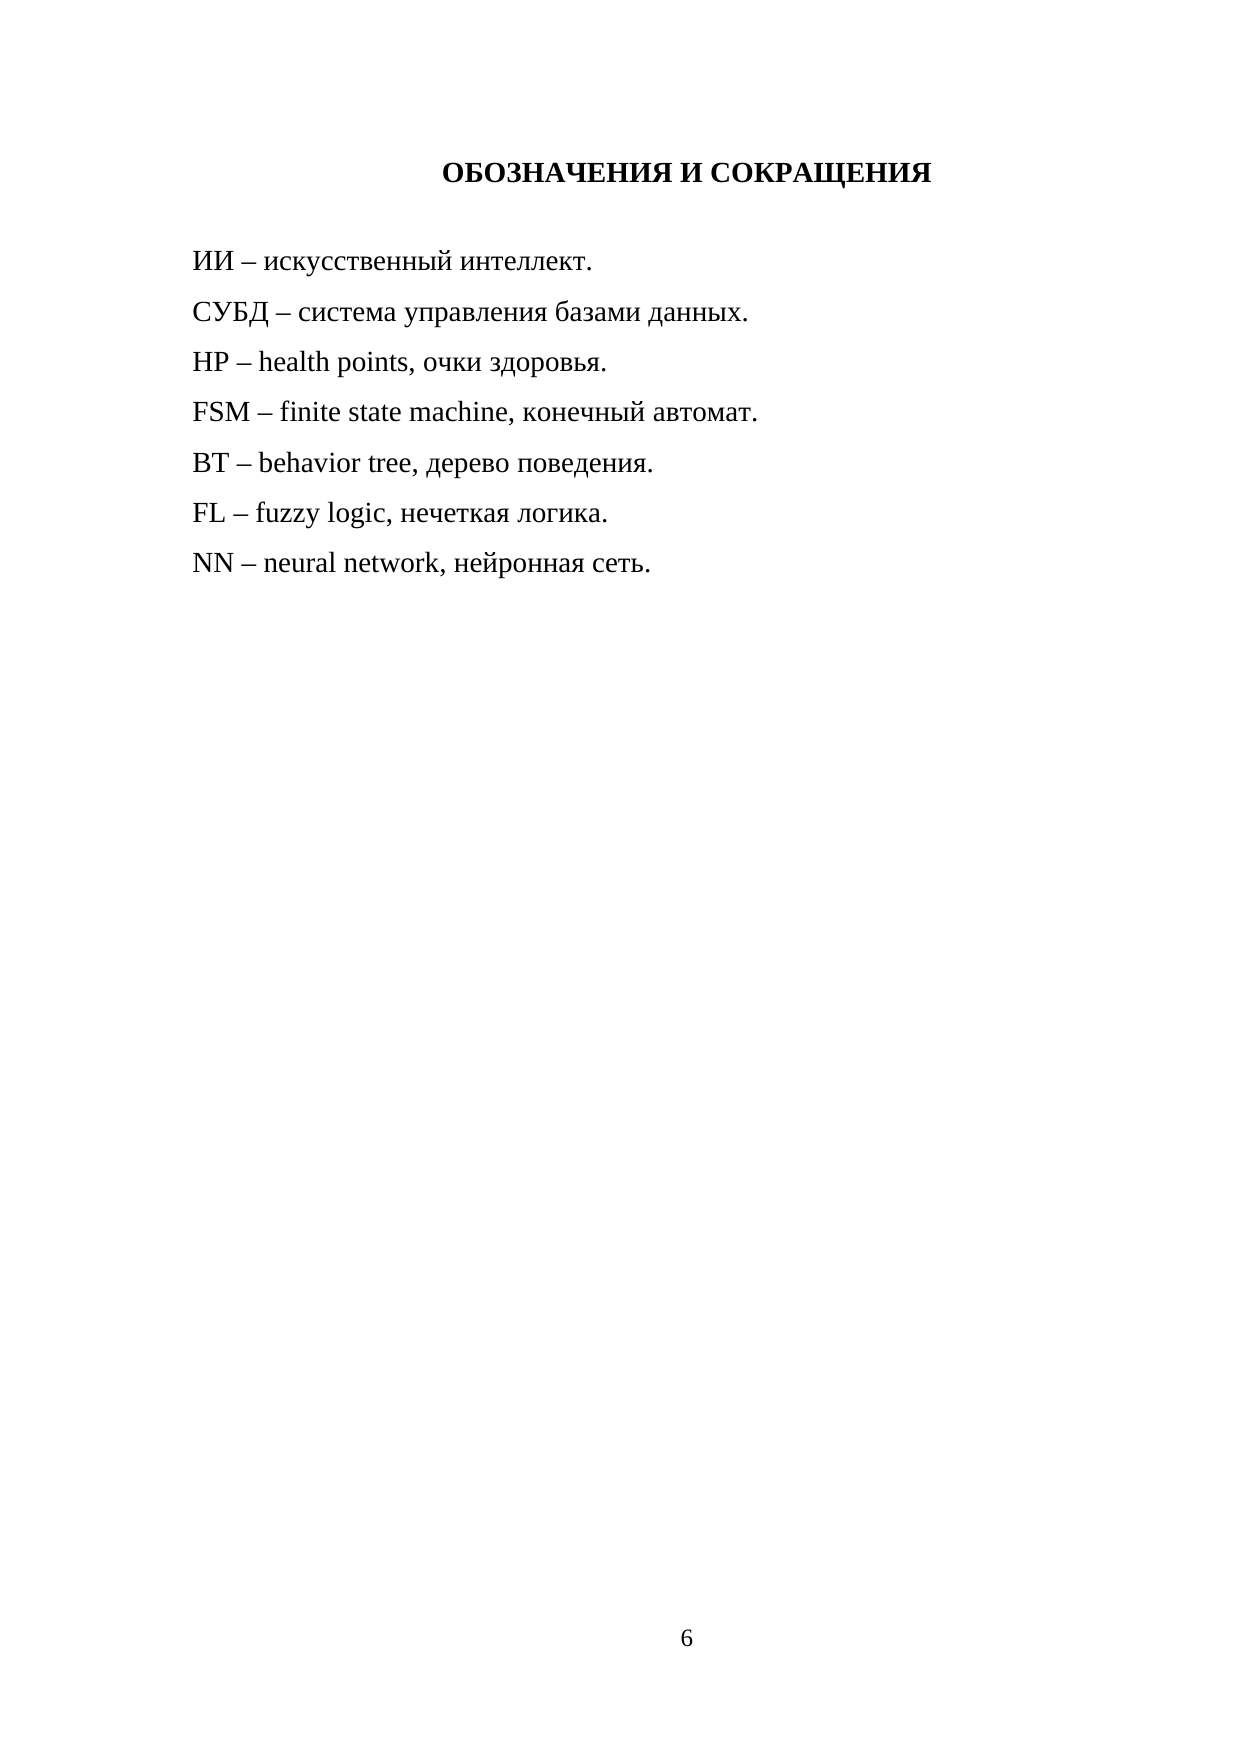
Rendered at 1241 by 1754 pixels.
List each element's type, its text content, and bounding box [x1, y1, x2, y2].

text FSM – finite state machine, конечный автомат. [118, 394, 1181, 428]
text СУБД – система управления базами данных. [118, 294, 1181, 327]
text NN – neural network, нейронная сеть. [118, 545, 1181, 579]
subtitle ОБОЗНАЧЕНИЯ И СОКРАЩЕНИЯ [192, 156, 1181, 189]
text FL – fuzzy logic, нечеткая логика. [118, 495, 1181, 528]
text BT – behavior tree, дерево поведения. [118, 445, 1181, 478]
text HP – health points, очки здоровья. [118, 344, 1181, 378]
text ИИ – искусственный интеллект. [118, 243, 1181, 277]
